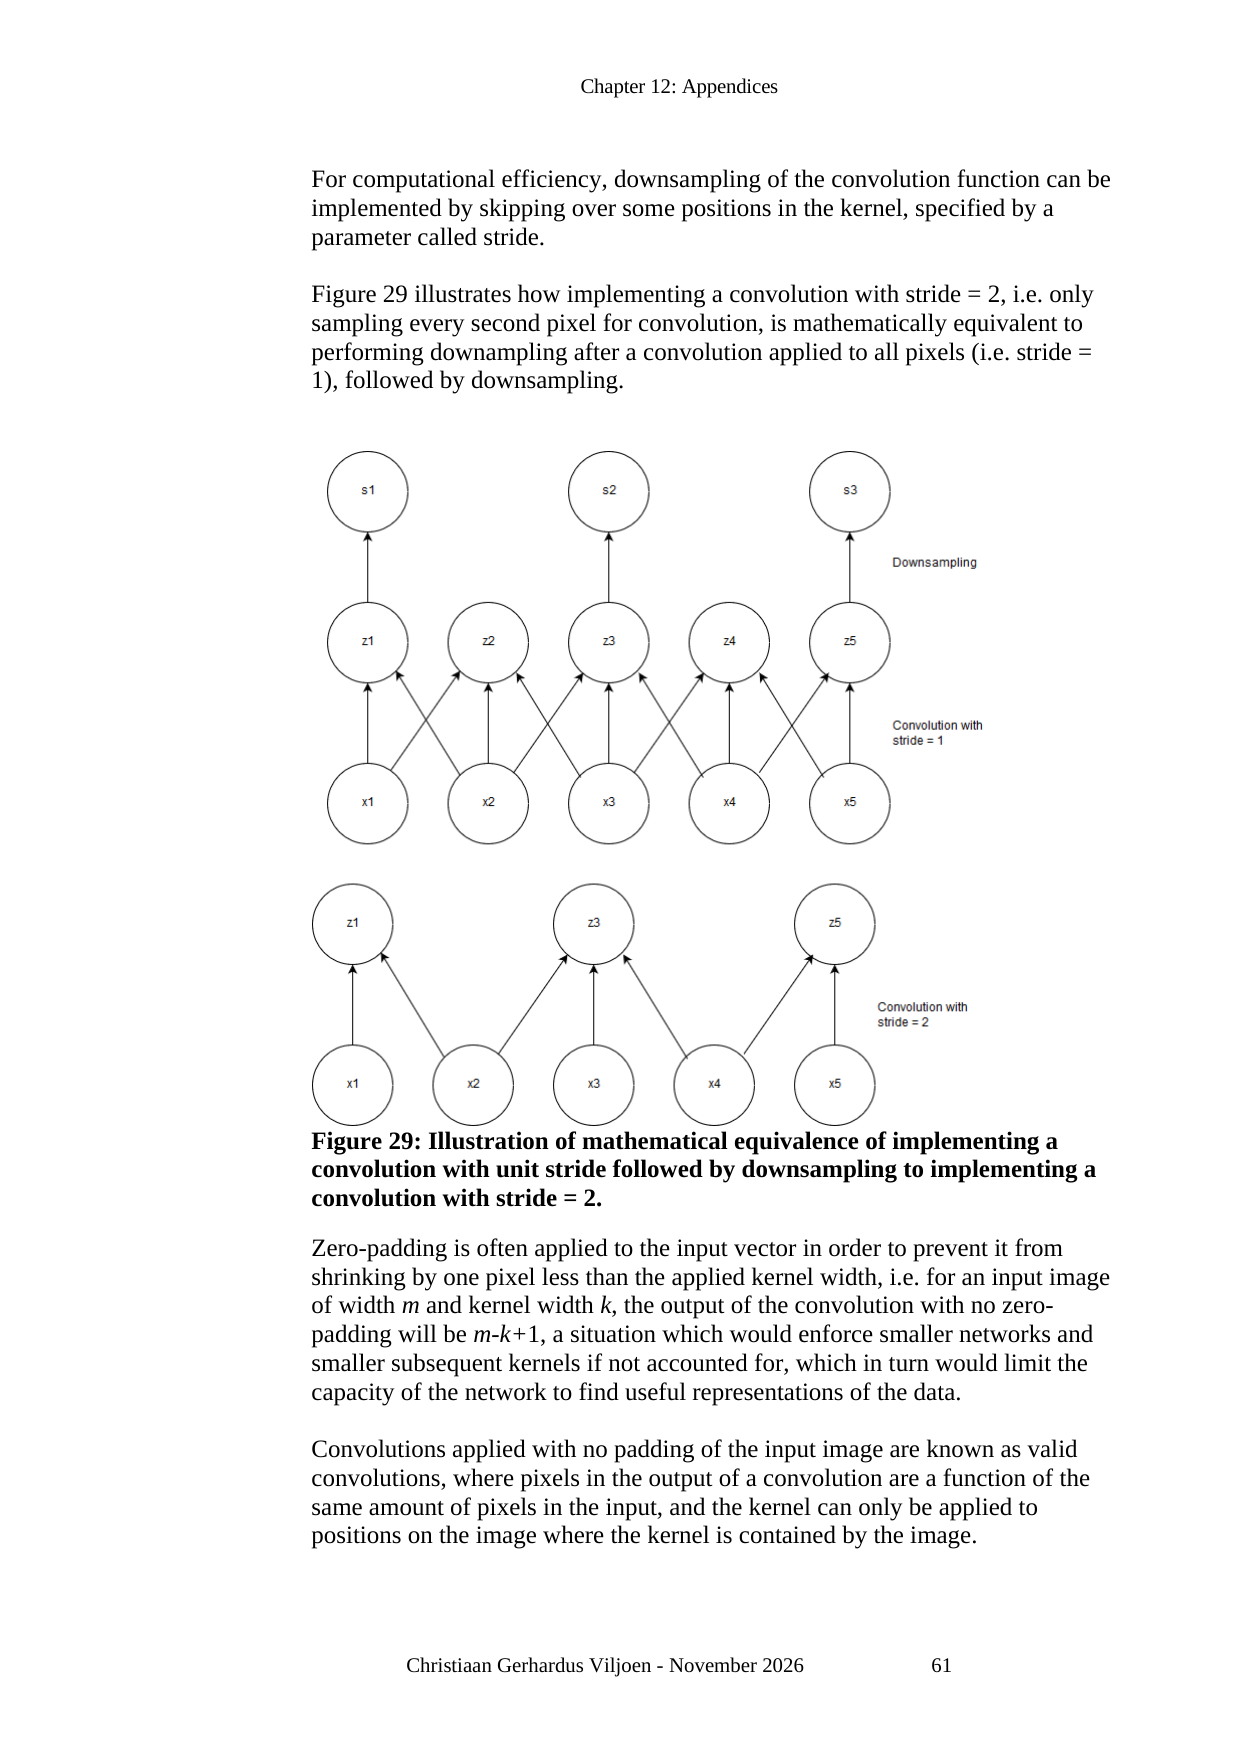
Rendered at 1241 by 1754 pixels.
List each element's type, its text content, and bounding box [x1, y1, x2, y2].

picture [311, 451, 1002, 1126]
text For computational efficiency, downsampling of the convolution function can be implemented by skipping over some positions in the kernel, specified by a parameter called stride. [311, 164, 1122, 250]
text Convolutions applied with no padding of the input image are known as valid convolutions, where pixels in the output of a convolution are a function of the same amount of pixels in the input, and the kernel can only be applied to positions on the image where the kernel is contained by the image. [311, 1434, 1122, 1549]
text Zero-padding is often applied to the input vector in order to prevent it from shrinking by one pixel less than the applied kernel width, i.e. for an input image of width m and kernel width k, the output of the convolution with no zero-padding will be m-k+1, a situation which would enforce smaller networks and smaller subsequent kernels if not accounted for, which in turn would limit the capacity of the network to find useful representations of the data. [311, 1233, 1122, 1405]
text Figure 29 illustrates how implementing a convolution with stride = 2, i.e. only sampling every second pixel for convolution, is mathematically equivalent to performing downampling after a convolution applied to all pixels (i.e. stride = 1), followed by downsampling. [311, 279, 1122, 394]
text Figure 29: Illustration of mathematical equivalence of implementing a convolution with unit stride followed by downsampling to implementing a convolution with stride = 2. [311, 1126, 1122, 1212]
